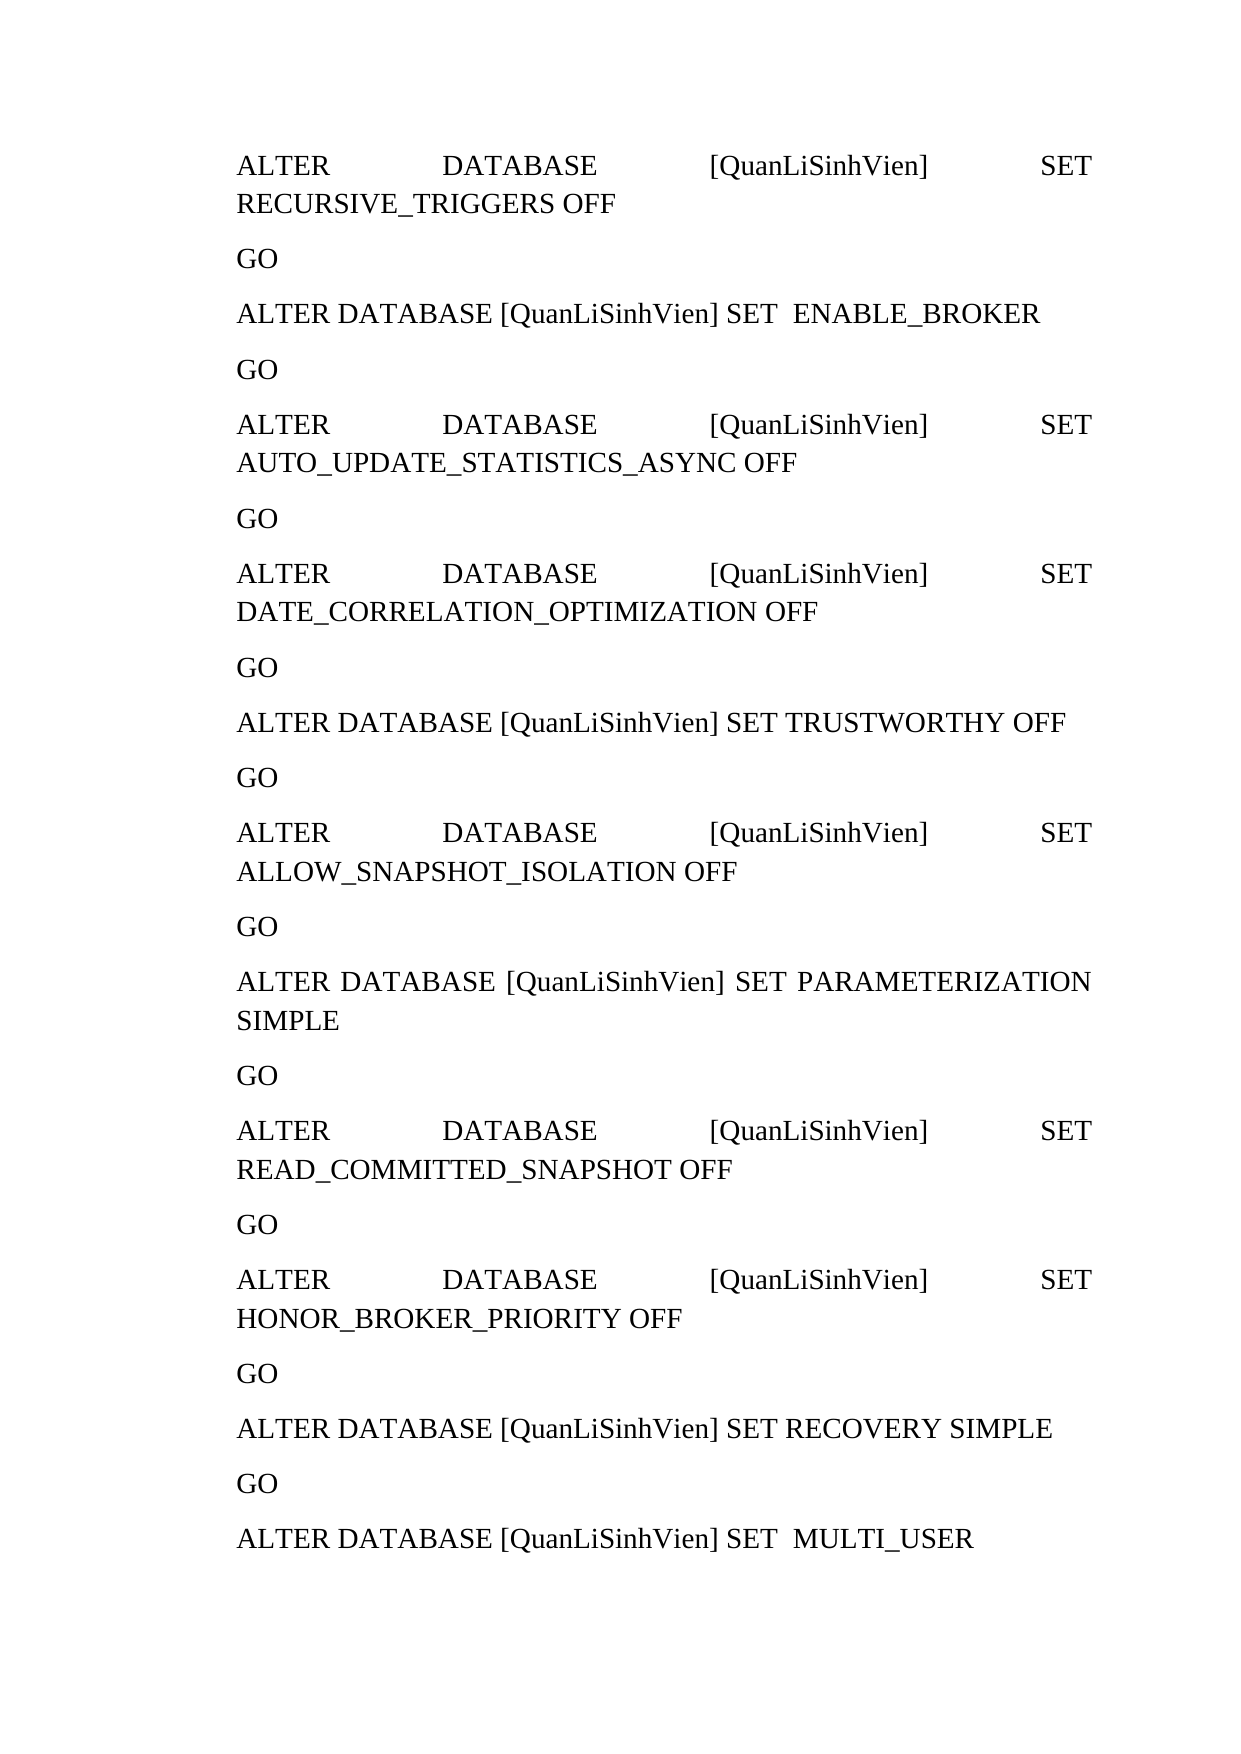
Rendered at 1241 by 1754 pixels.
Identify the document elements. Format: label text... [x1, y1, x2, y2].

text GO [236, 352, 1092, 385]
text GO [236, 241, 1092, 275]
text GO [236, 501, 1092, 534]
text GO [236, 1207, 1092, 1241]
text ALTER DATABASE [QuanLiSinhVien] SET RECOVERY SIMPLE [236, 1411, 1092, 1445]
text ALTER DATABASE [QuanLiSinhVien] SET ALLOW_SNAPSHOT_ISOLATION OFF [236, 815, 1092, 887]
text ALTER DATABASE [QuanLiSinhVien] SET MULTI_USER [236, 1522, 1092, 1555]
text ALTER DATABASE [QuanLiSinhVien] SET DATE_CORRELATION_OPTIMIZATION OFF [236, 556, 1092, 628]
text GO [236, 1466, 1092, 1500]
text GO [236, 1058, 1092, 1092]
text ALTER DATABASE [QuanLiSinhVien] SET RECURSIVE_TRIGGERS OFF [236, 148, 1092, 220]
text GO [236, 760, 1092, 794]
text ALTER DATABASE [QuanLiSinhVien] SET READ_COMMITTED_SNAPSHOT OFF [236, 1113, 1092, 1185]
text ALTER DATABASE [QuanLiSinhVien] SET TRUSTWORTHY OFF [236, 705, 1092, 738]
text GO [236, 650, 1092, 683]
text ALTER DATABASE [QuanLiSinhVien] SET HONOR_BROKER_PRIORITY OFF [236, 1262, 1092, 1334]
text GO [236, 909, 1092, 943]
text GO [236, 1356, 1092, 1389]
text ALTER DATABASE [QuanLiSinhVien] SET ENABLE_BROKER [236, 297, 1092, 330]
text ALTER DATABASE [QuanLiSinhVien] SET AUTO_UPDATE_STATISTICS_ASYNC OFF [236, 407, 1092, 479]
text ALTER DATABASE [QuanLiSinhVien] SET PARAMETERIZATION SIMPLE [236, 964, 1092, 1036]
